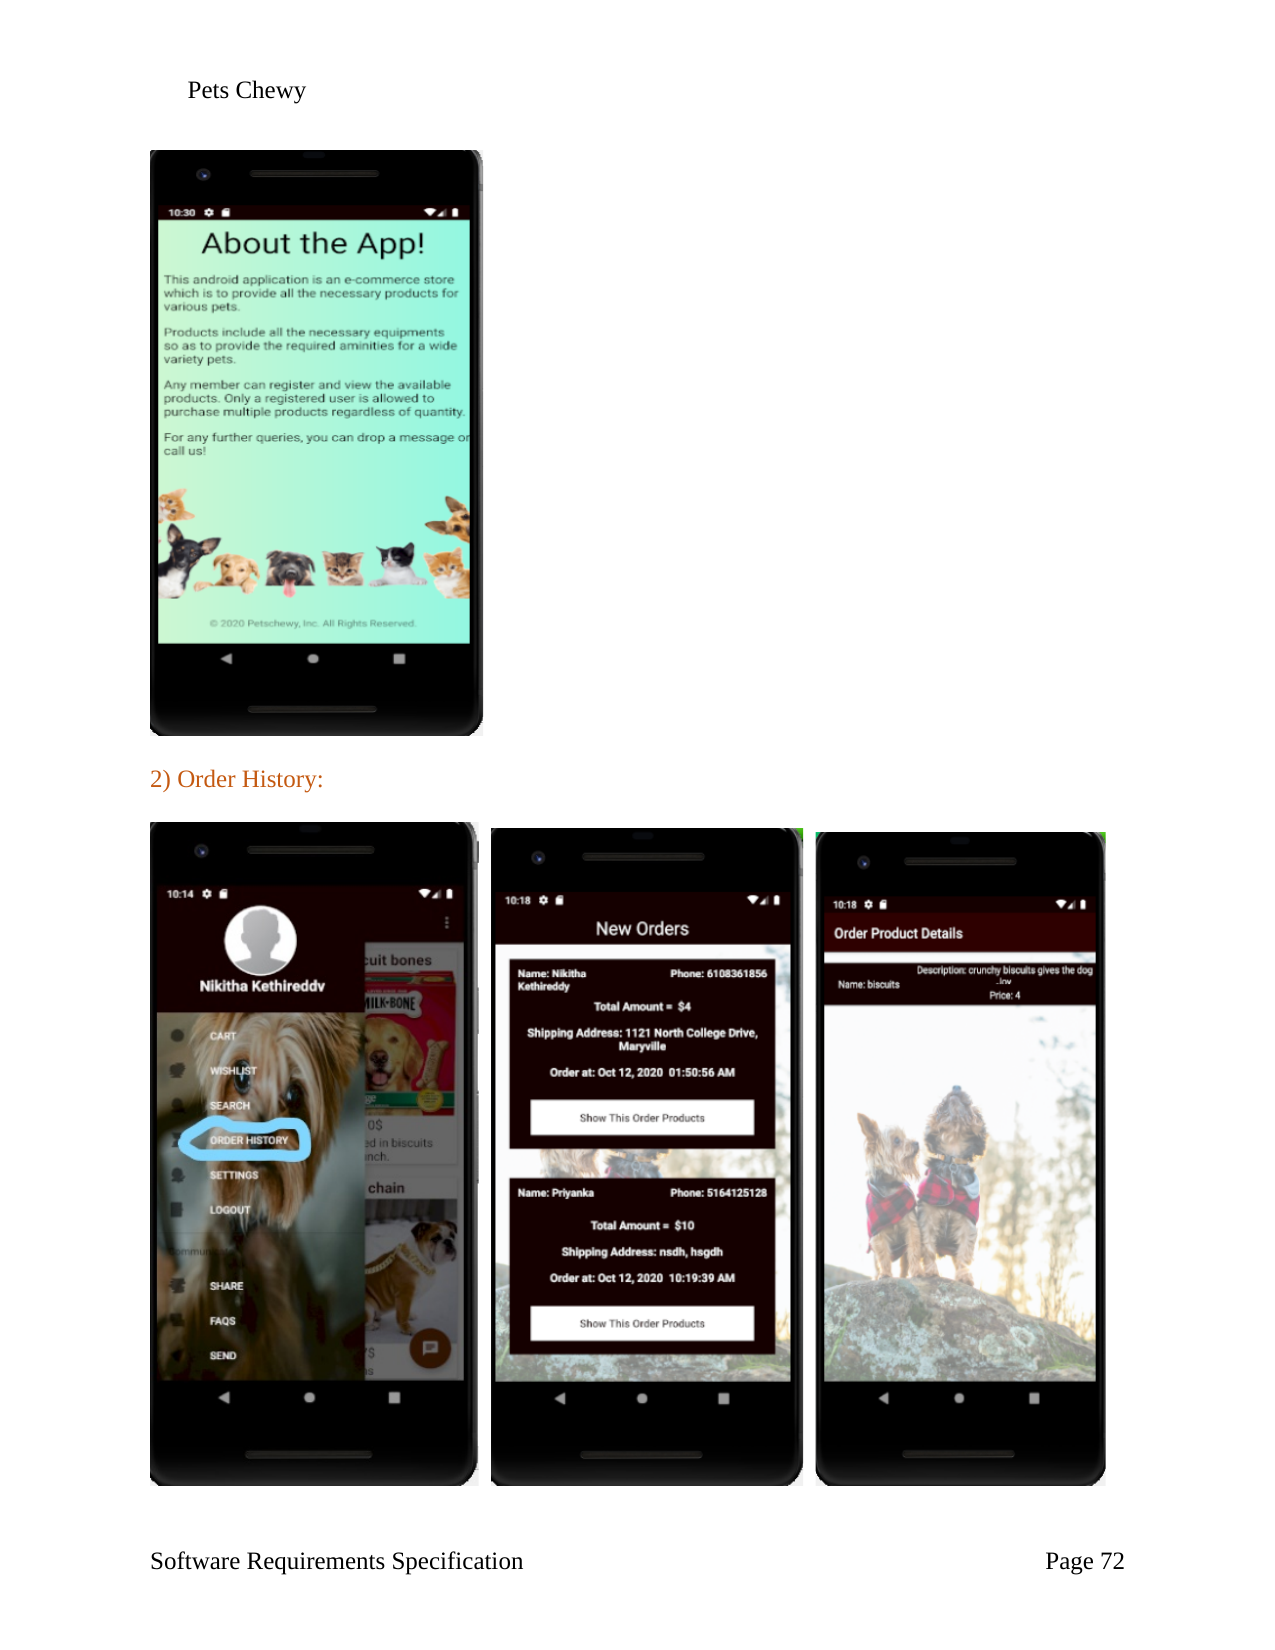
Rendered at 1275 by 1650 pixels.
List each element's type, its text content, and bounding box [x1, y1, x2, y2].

picture [491, 828, 804, 1486]
picture [150, 822, 479, 1486]
picture [815, 832, 1106, 1486]
picture [150, 150, 484, 736]
text 2) Order History: [150, 764, 1125, 793]
